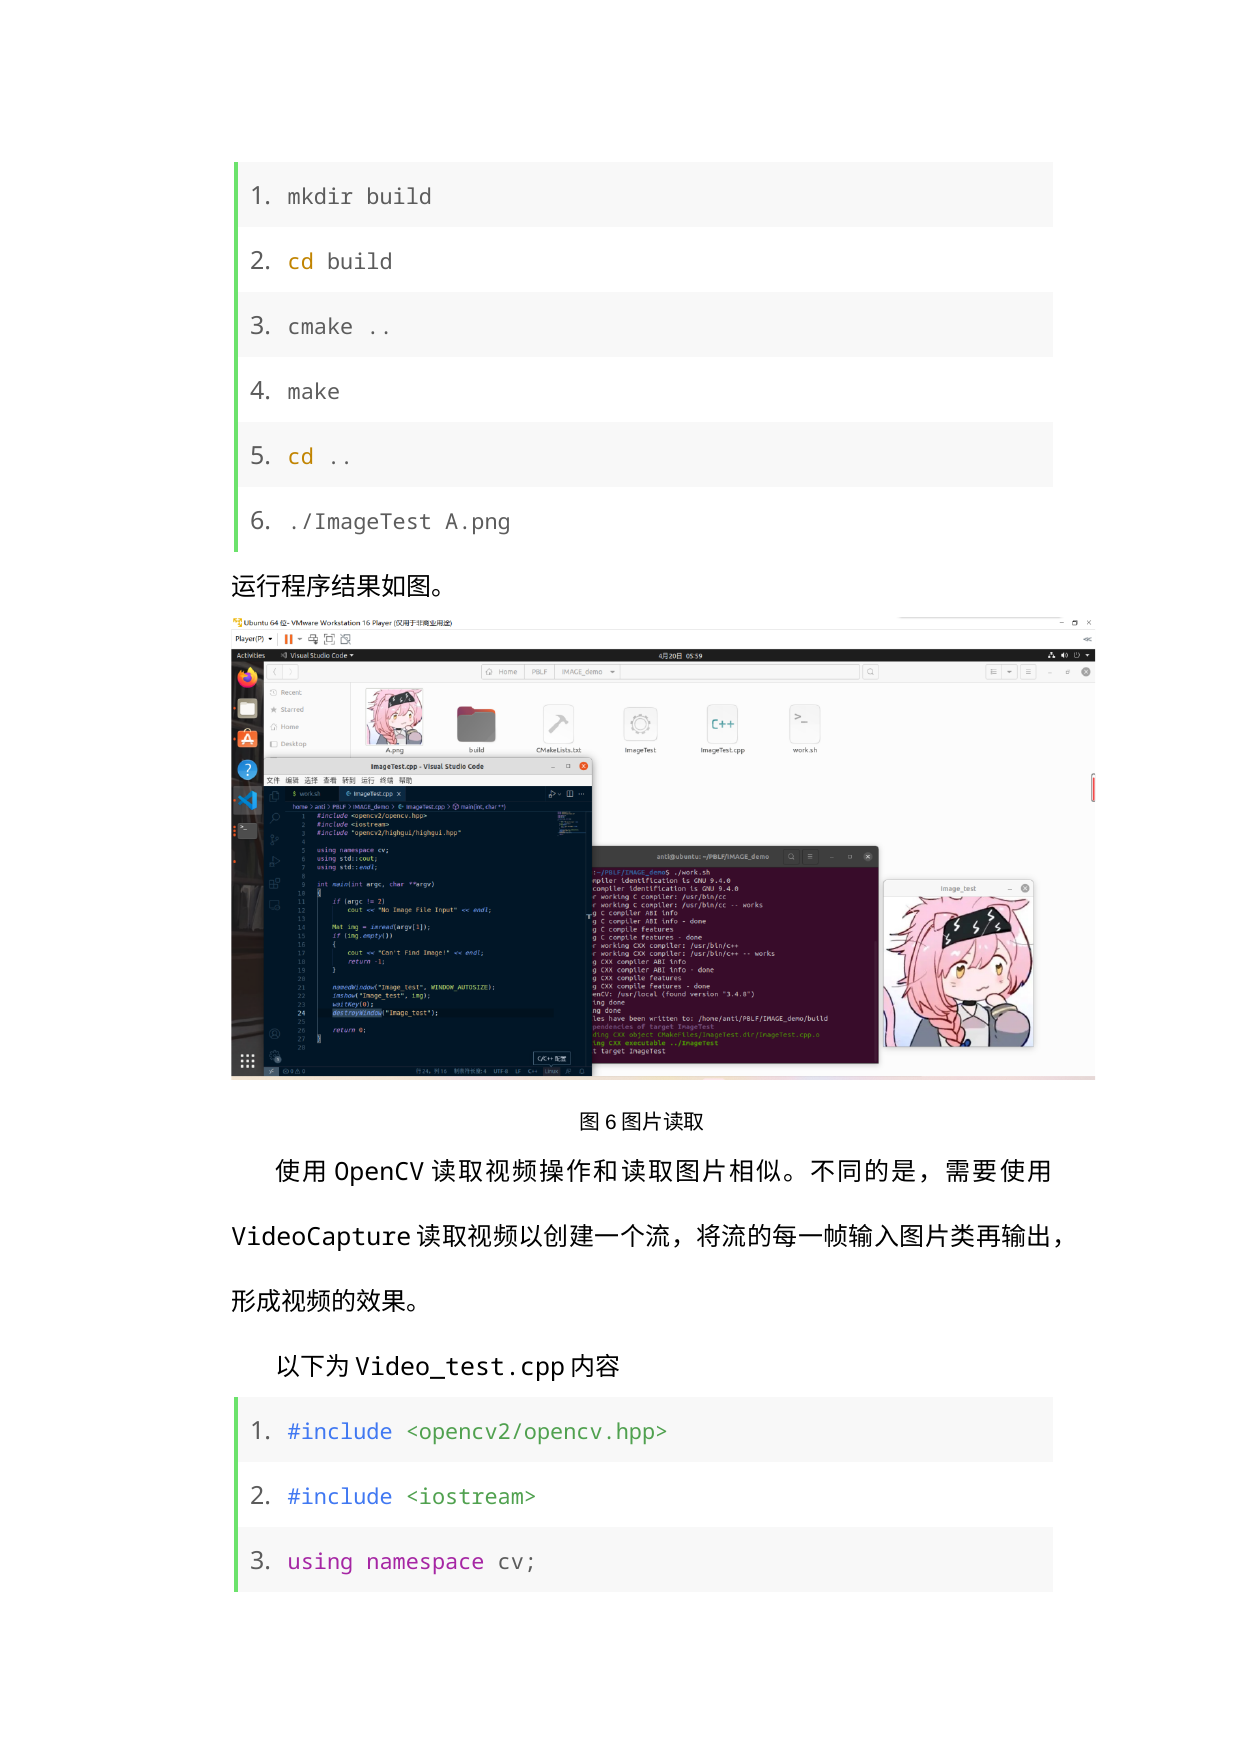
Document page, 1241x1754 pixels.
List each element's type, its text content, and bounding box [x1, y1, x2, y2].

text 以下为Video_test.cpp内容 [231, 1332, 1053, 1397]
text 运行程序结果如图。 [187, 552, 1053, 617]
picture [231, 617, 1096, 1080]
list #include <iostream> [238, 1462, 1053, 1527]
text 使用OpenCV读取视频操作和读取图片相似。不同的是，需要使用VideoCapture读取视频以创建一个流，将流的每一帧输入图片类再输出，形成视频的效果。 [231, 1137, 1053, 1332]
list mkdir build [238, 162, 1053, 227]
list cd build [238, 227, 1053, 292]
list make [238, 357, 1053, 422]
list cmake .. [238, 292, 1053, 357]
text 图 6 图片读取 [187, 1104, 1053, 1137]
list #include <opencv2/opencv.hpp> [238, 1397, 1053, 1462]
list cd .. [238, 422, 1053, 487]
list using namespace cv; [238, 1527, 1053, 1592]
list ./ImageTest A.png [238, 487, 1053, 552]
